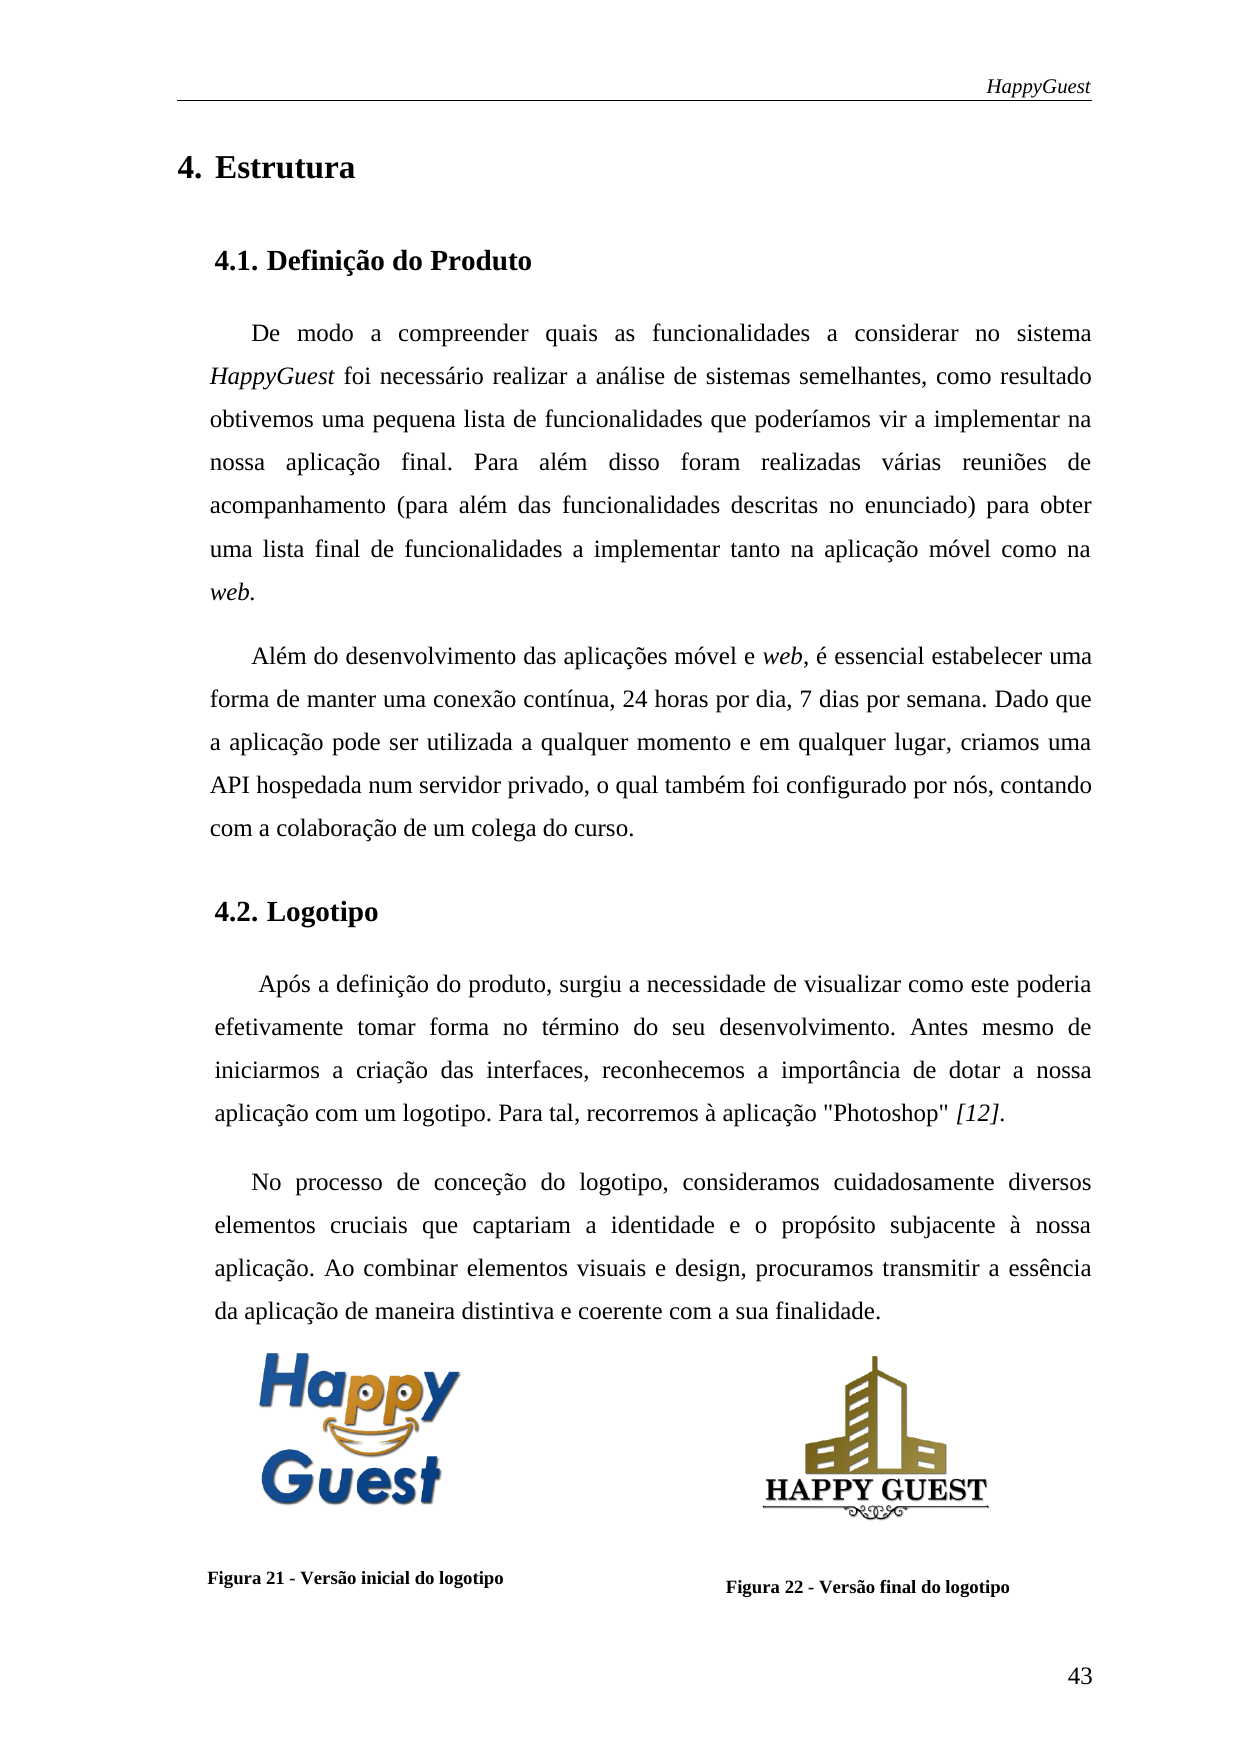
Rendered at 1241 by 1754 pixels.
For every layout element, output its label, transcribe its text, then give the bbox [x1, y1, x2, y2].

text No processo de conceção do logotipo, consideramos cuidadosamente diversos elementos cruciais que captariam a identidade e o propósito subjacente à nossa aplicação. Ao combinar elementos visuais e design, procuramos transmitir a essência da aplicação de maneira distintiva e coerente com a sua finalidade. [214, 1167, 1092, 1325]
picture [757, 1350, 994, 1524]
subtitle Definição do Produto [214, 243, 1092, 276]
subtitle Estrutura [177, 148, 1092, 186]
text Após a definição do produto, surgiu a necessidade de visualizar como este poderia efetivamente tomar forma no término do seu desenvolvimento. Antes mesmo de iniciarmos a criação das interfaces, reconhecemos a importância de dotar a nossa aplicação com um logotipo. Para tal, recorremos à aplicação "Photoshop" [12]. [214, 969, 1092, 1127]
text Além do desenvolvimento das aplicações móvel e web, é essencial estabelecer uma forma de manter uma conexão contínua, 24 horas por dia, 7 dias por semana. Dado que a aplicação pode ser utilizada a qualquer momento e em qualquer lugar, criamos uma API hospedada num servidor privado, o qual também foi configurado por nós, contando com a colaboração de um colega do curso. [209, 641, 1092, 842]
picture [251, 1341, 463, 1515]
text De modo a compreender quais as funcionalidades a considerar no sistema HappyGuest foi necessário realizar a análise de sistemas semelhantes, como resultado obtivemos uma pequena lista de funcionalidades que poderíamos vir a implementar na nossa aplicação final. Para além disso foram realizadas várias reuniões de acompanhamento (para além das funcionalidades descritas no enunciado) para obter uma lista final de funcionalidades a implementar tanto na aplicação móvel como na web. [209, 318, 1092, 606]
subtitle Logotipo [214, 894, 1092, 927]
